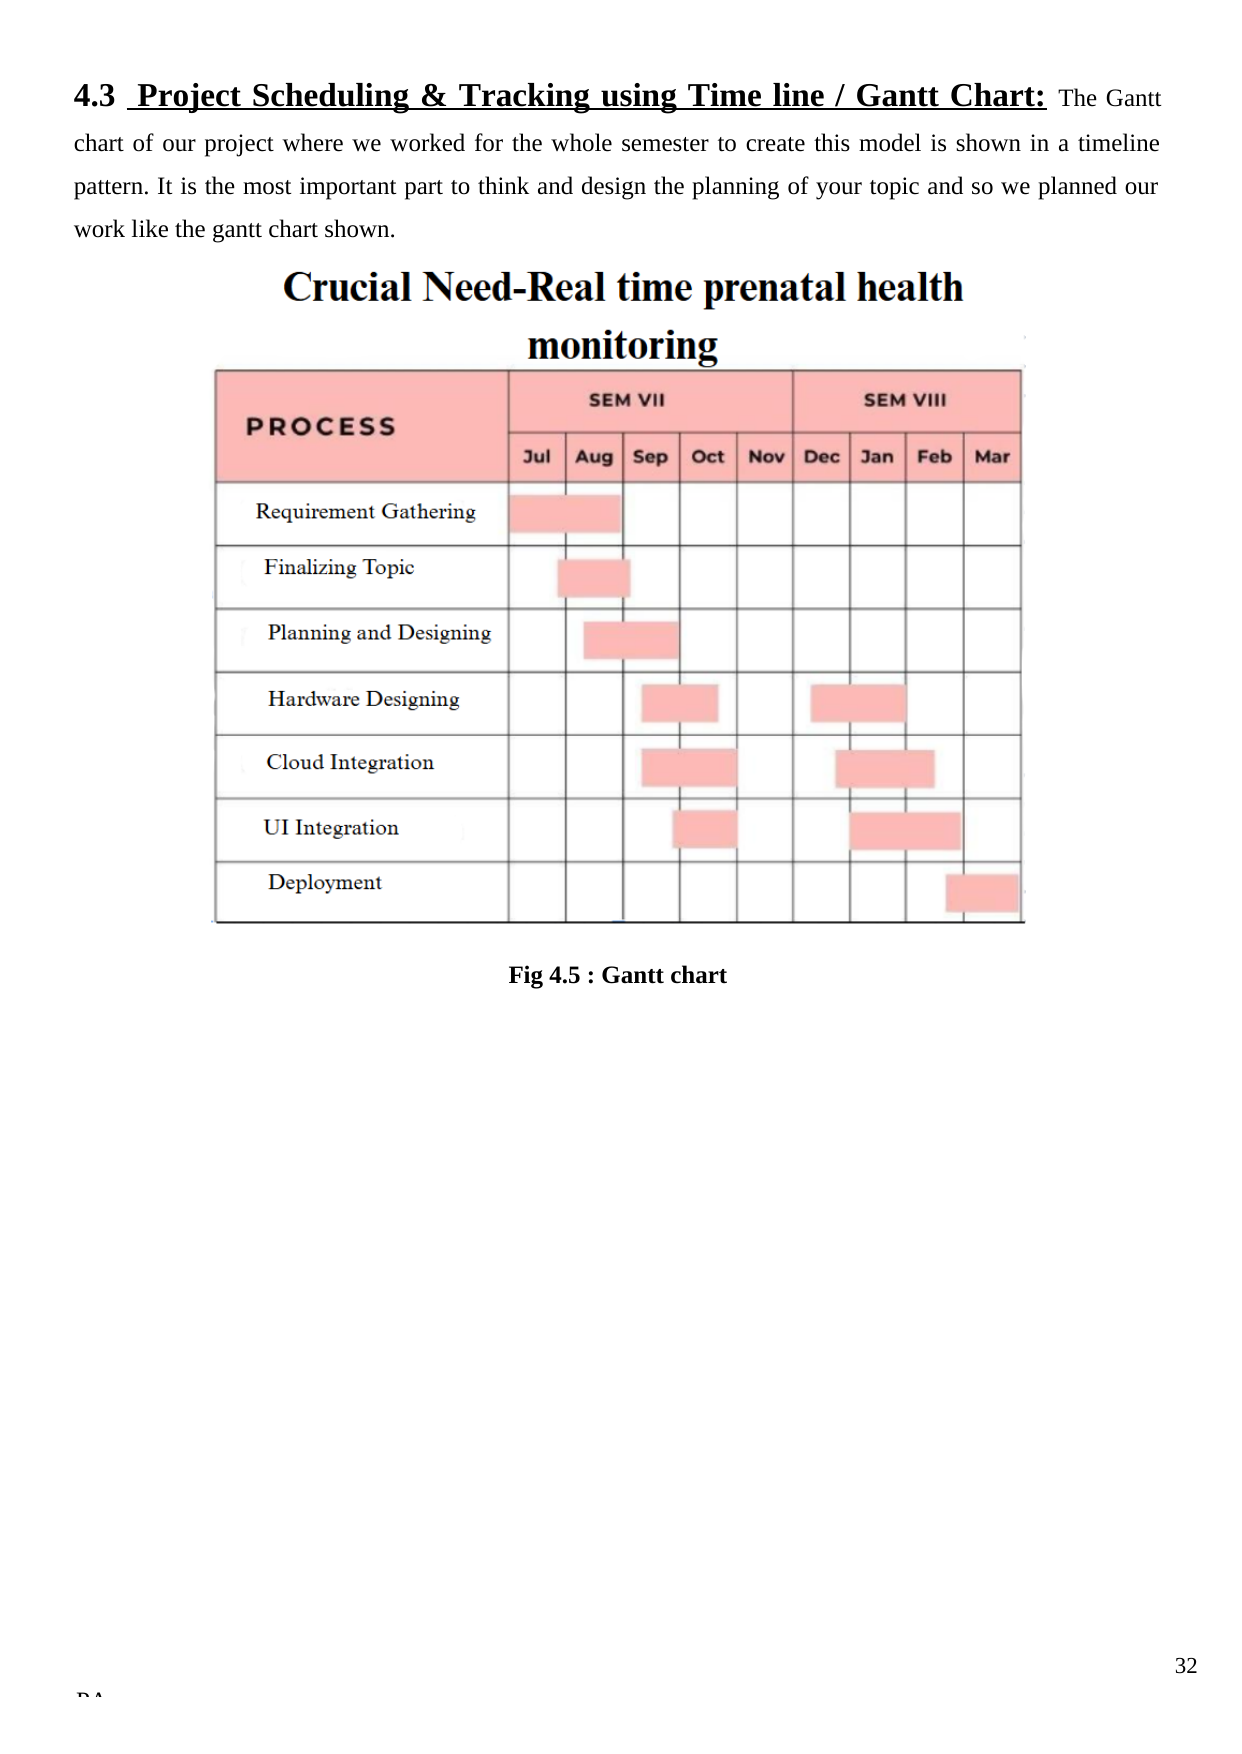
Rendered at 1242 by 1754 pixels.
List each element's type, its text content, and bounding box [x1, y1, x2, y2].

text 4.3 Project Scheduling & Tracking using Time line / Gantt Chart: The Gantt chart of our project where we worked for the whole semester to create this model is shown in a timeline pattern. It is the most important part to think and design the planning of your topic and so we planned our work like the gantt chart shown. [74, 75, 1161, 243]
text Fig 4.5 : Gantt chart [74, 961, 1161, 989]
picture [195, 258, 1041, 931]
